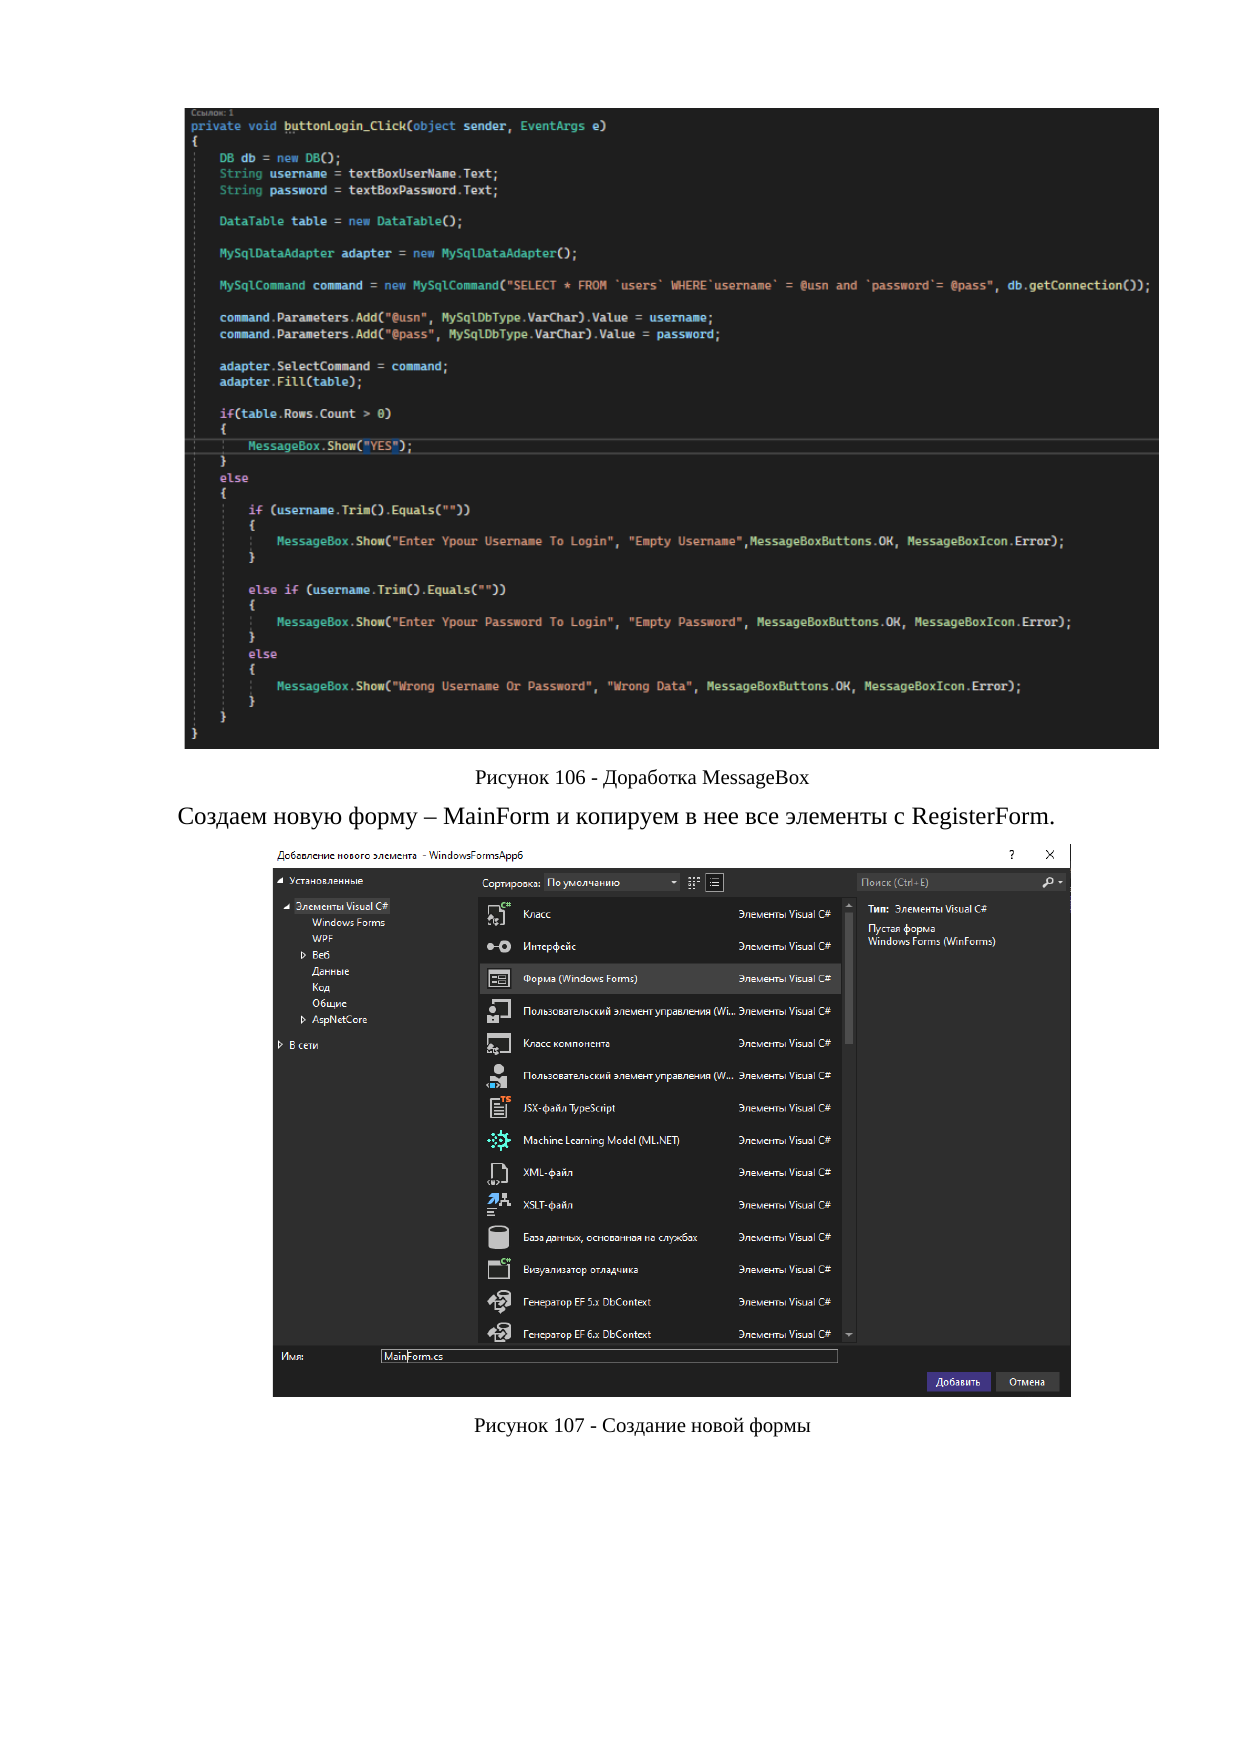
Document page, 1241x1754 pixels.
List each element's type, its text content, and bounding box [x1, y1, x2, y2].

picture [184, 108, 1159, 749]
picture [272, 844, 1071, 1397]
text Создаем новую форму – MainForm и копируем в нее все элементы с RegisterForm. [103, 801, 1181, 830]
